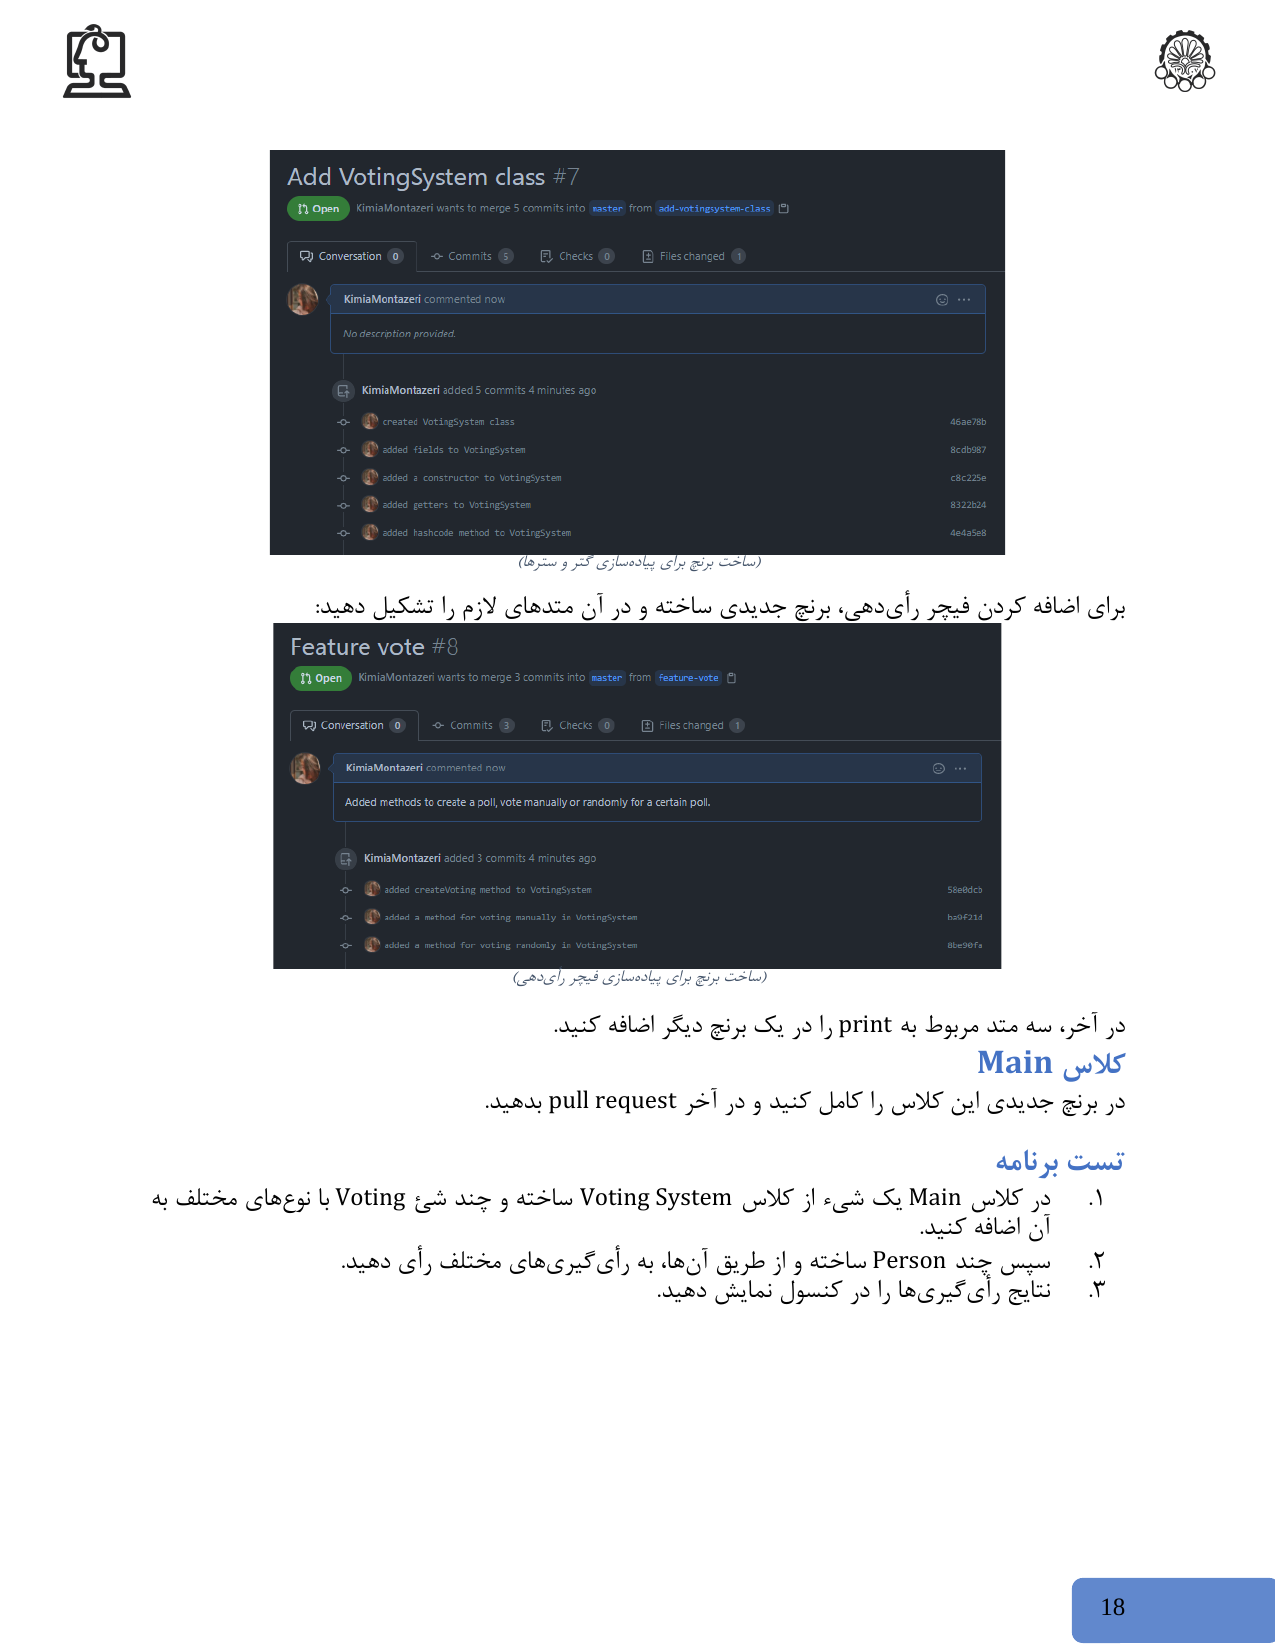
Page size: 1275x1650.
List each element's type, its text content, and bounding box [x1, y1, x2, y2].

text در آخر، سه متد مربوط به print را در یک برنچ دیگر اضافه کنید. [150, 1008, 1125, 1042]
picture [273, 623, 1002, 969]
list در کلاس Main یک شيء از کلاس Voting System ساخته و چند شئ Voting با نوع‌های مختلف به آن اضافه کنید. [150, 1182, 1087, 1244]
text برای اضافه کردن فیچر رأی‌دهی، برنچ جدیدی ساخته و در آن متدهای لازم را تشکیل دهید: [150, 594, 1125, 623]
list نتایج رأی‌گیری‌ها را در کنسول نمایش دهید. [150, 1278, 1087, 1307]
text (ساخت برنچ برای پیاده‌سازی گتر و سترها) [150, 554, 1125, 573]
subtitle کلاس Main [150, 1042, 1125, 1085]
picture [269, 150, 1006, 555]
list سپس چند Person ساخته و از طریق آن‌ها، به رأی‌گیری‌های مختلف رأی دهید. [150, 1244, 1087, 1278]
text (ساخت برنچ برای پیاده‌سازی فیچر رأی‌دهی) [150, 969, 1125, 987]
text در برنچ جدیدی این کلاس را کامل کنید و در آخر pull request بدهید. [150, 1085, 1125, 1119]
subtitle تست برنامه [150, 1148, 1125, 1182]
